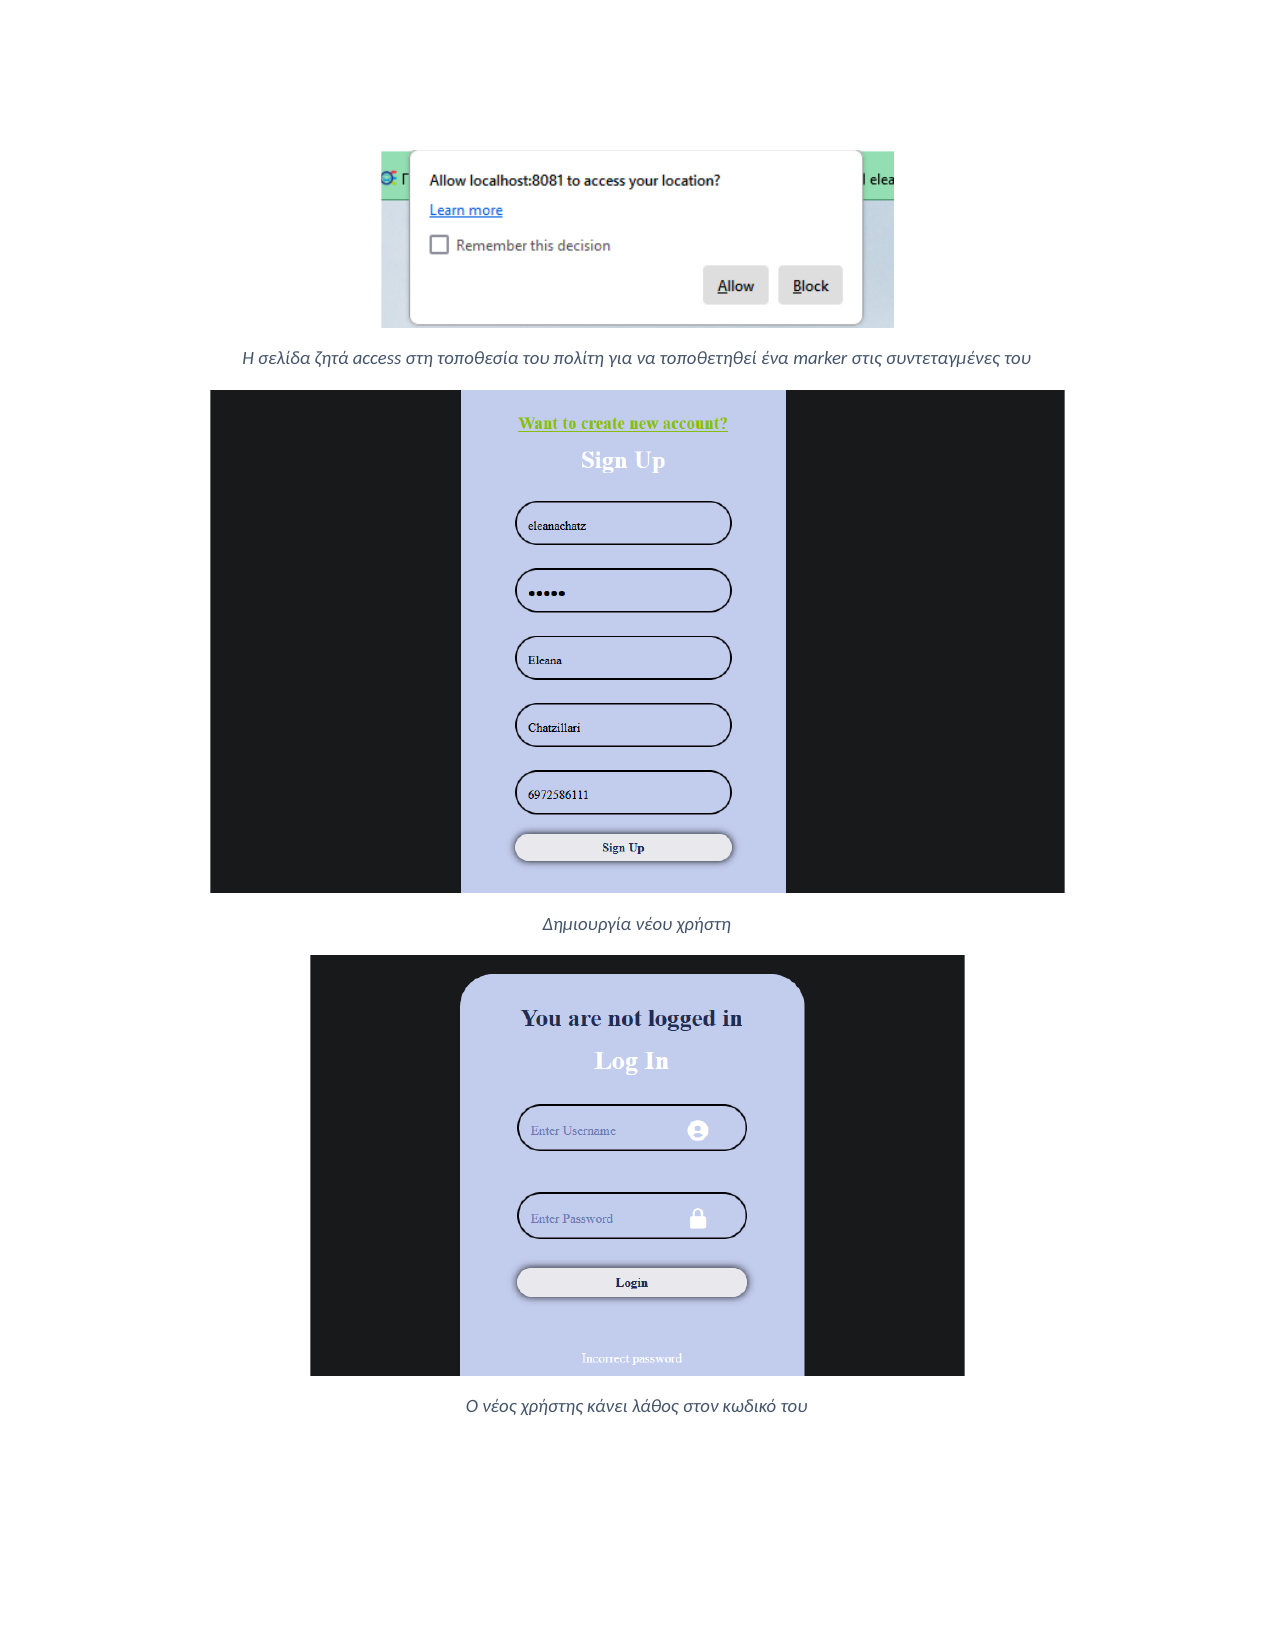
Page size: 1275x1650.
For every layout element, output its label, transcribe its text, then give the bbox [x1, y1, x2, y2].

picture [310, 955, 965, 1376]
text Δημιουργία νέου χρήστη [150, 912, 1125, 935]
picture [210, 390, 1065, 893]
picture [381, 150, 894, 328]
text Ο νέος χρήστης κάνει λάθος στον κωδικό του [150, 1394, 1125, 1417]
text Η σελίδα ζητά access στη τοποθεσία του πολίτη για να τοποθετηθεί ένα marker στις συντεταγμένες του [150, 346, 1125, 369]
